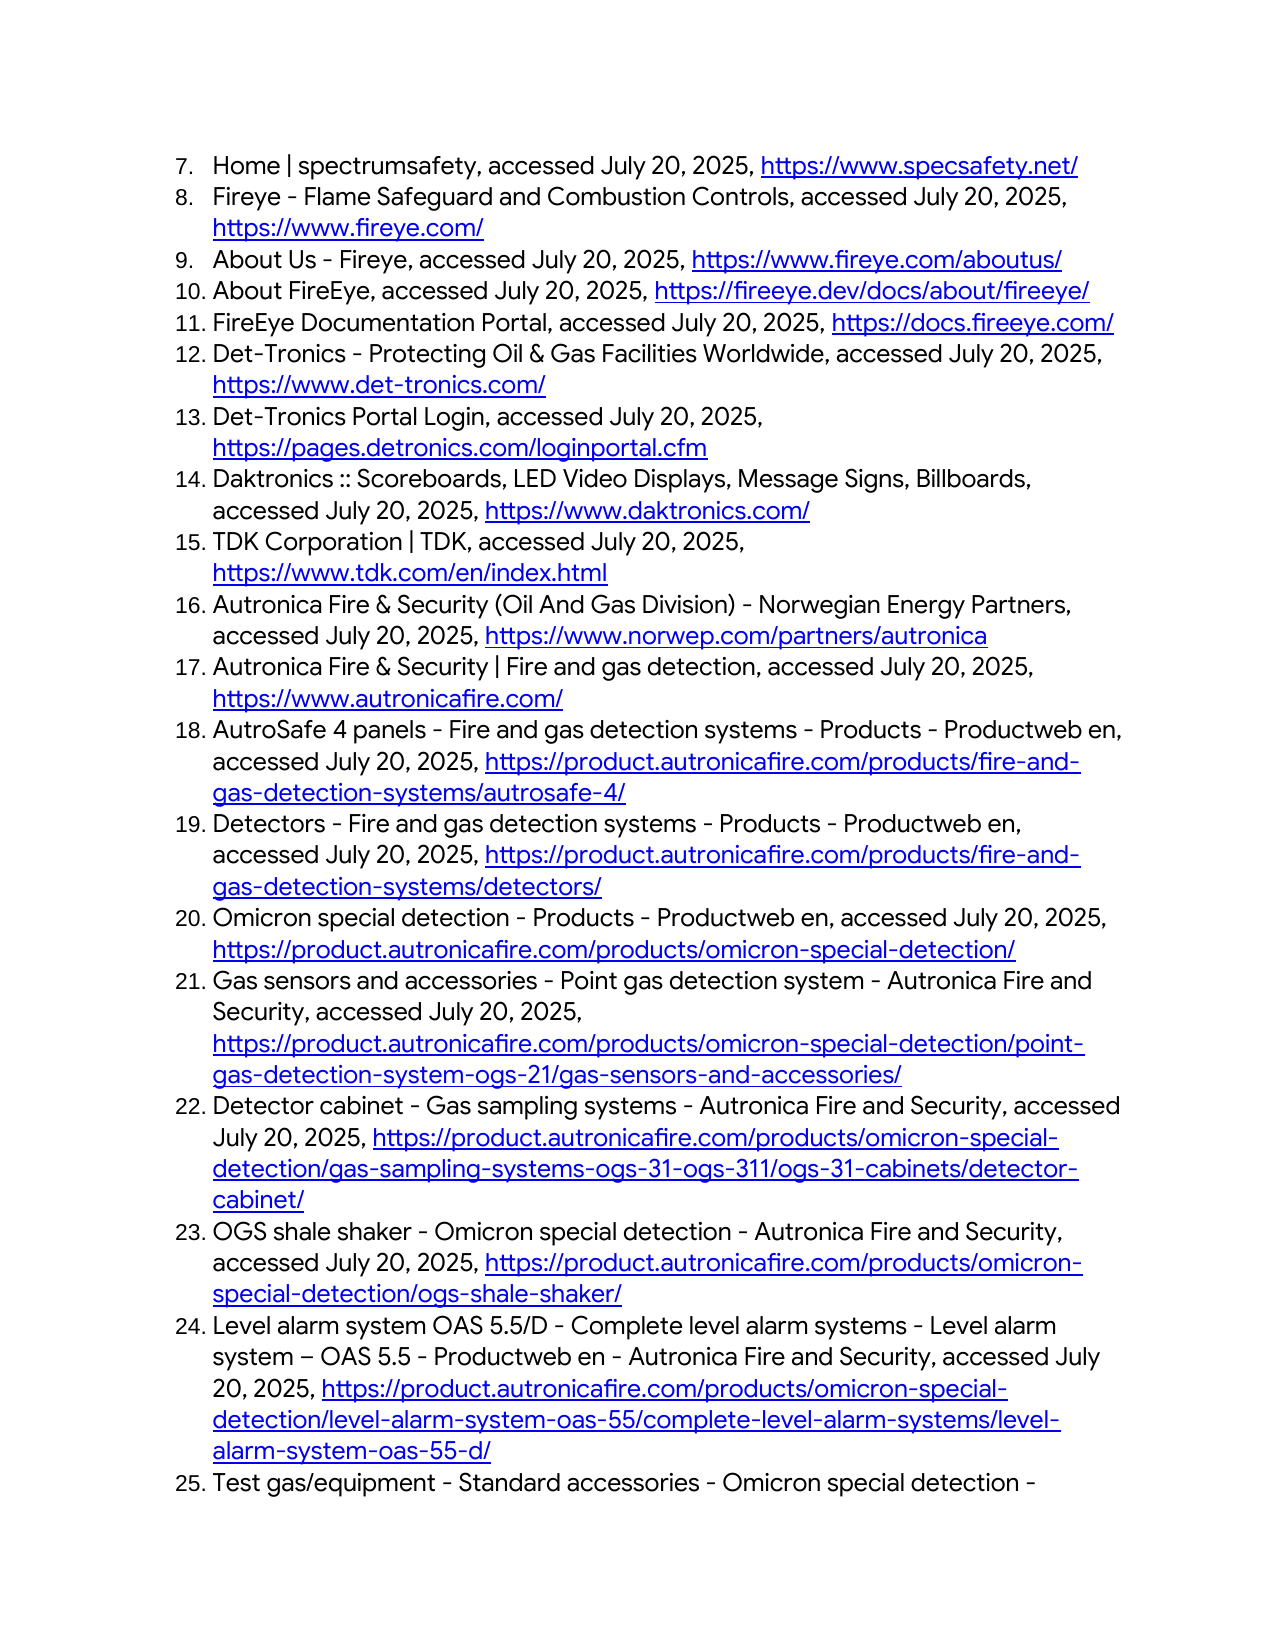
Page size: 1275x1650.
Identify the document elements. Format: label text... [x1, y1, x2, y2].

list Autronica Fire & Security (Oil And Gas Division) - Norwegian Energy Partners, accessed July 20, 2025, https://www.norwep.com/partners/autronica [175, 589, 1125, 652]
list Level alarm system OAS 5.5/D - Complete level alarm systems - Level alarm system – OAS 5.5 - Productweb en - Autronica Fire and Security, accessed July 20, 2025, https://product.autronicafire.com/products/omicron-special-detection/level-alarm-system-oas-55/complete-level-alarm-systems/level-alarm-system-oas-55-d/ [175, 1310, 1125, 1467]
list TDK Corporation | TDK, accessed July 20, 2025, https://www.tdk.com/en/index.html [175, 526, 1125, 589]
list Autronica Fire & Security | Fire and gas detection, accessed July 20, 2025, https://www.autronicafire.com/ [175, 652, 1125, 714]
list About FireEye, accessed July 20, 2025, https://fireeye.dev/docs/about/fireeye/ [175, 275, 1125, 307]
list Detector cabinet - Gas sampling systems - Autronica Fire and Security, accessed July 20, 2025, https://product.autronicafire.com/products/omicron-special-detection/gas-sampling-systems-ogs-31-ogs-311/ogs-31-cabinets/detector-cabinet/ [175, 1091, 1125, 1216]
list Daktronics :: Scoreboards, LED Video Displays, Message Signs, Billboards, accessed July 20, 2025, https://www.daktronics.com/ [175, 463, 1125, 526]
list OGS shale shaker - Omicron special detection - Autronica Fire and Security, accessed July 20, 2025, https://product.autronicafire.com/products/omicron-special-detection/ogs-shale-shaker/ [175, 1216, 1125, 1310]
list Gas sensors and accessories - Point gas detection system - Autronica Fire and Security, accessed July 20, 2025, https://product.autronicafire.com/products/omicron-special-detection/point-gas-detection-system-ogs-21/gas-sensors-and-accessories/ [175, 965, 1125, 1091]
list Detectors - Fire and gas detection systems - Products - Productweb en, accessed July 20, 2025, https://product.autronicafire.com/products/fire-and-gas-detection-systems/detectors/ [175, 808, 1125, 902]
list Omicron special detection - Products - Productweb en, accessed July 20, 2025, https://product.autronicafire.com/products/omicron-special-detection/ [175, 902, 1125, 965]
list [175, 1467, 1125, 1498]
list Det-Tronics - Protecting Oil & Gas Facilities Worldwide, accessed July 20, 2025, https://www.det-tronics.com/ [175, 338, 1125, 401]
list Det-Tronics Portal Login, accessed July 20, 2025, https://pages.detronics.com/loginportal.cfm [175, 401, 1125, 463]
list FireEye Documentation Portal, accessed July 20, 2025, https://docs.fireeye.com/ [175, 307, 1125, 338]
list AutroSafe 4 panels - Fire and gas detection systems - Products - Productweb en, accessed July 20, 2025, https://product.autronicafire.com/products/fire-and-gas-detection-systems/autrosafe-4/ [175, 714, 1125, 808]
list About Us - Fireye, accessed July 20, 2025, https://www.fireye.com/aboutus/ [175, 244, 1125, 275]
list Fireye - Flame Safeguard and Combustion Controls, accessed July 20, 2025, https://www.fireye.com/ [175, 181, 1125, 244]
list Home | spectrumsafety, accessed July 20, 2025, https://www.specsafety.net/ [175, 150, 1125, 181]
